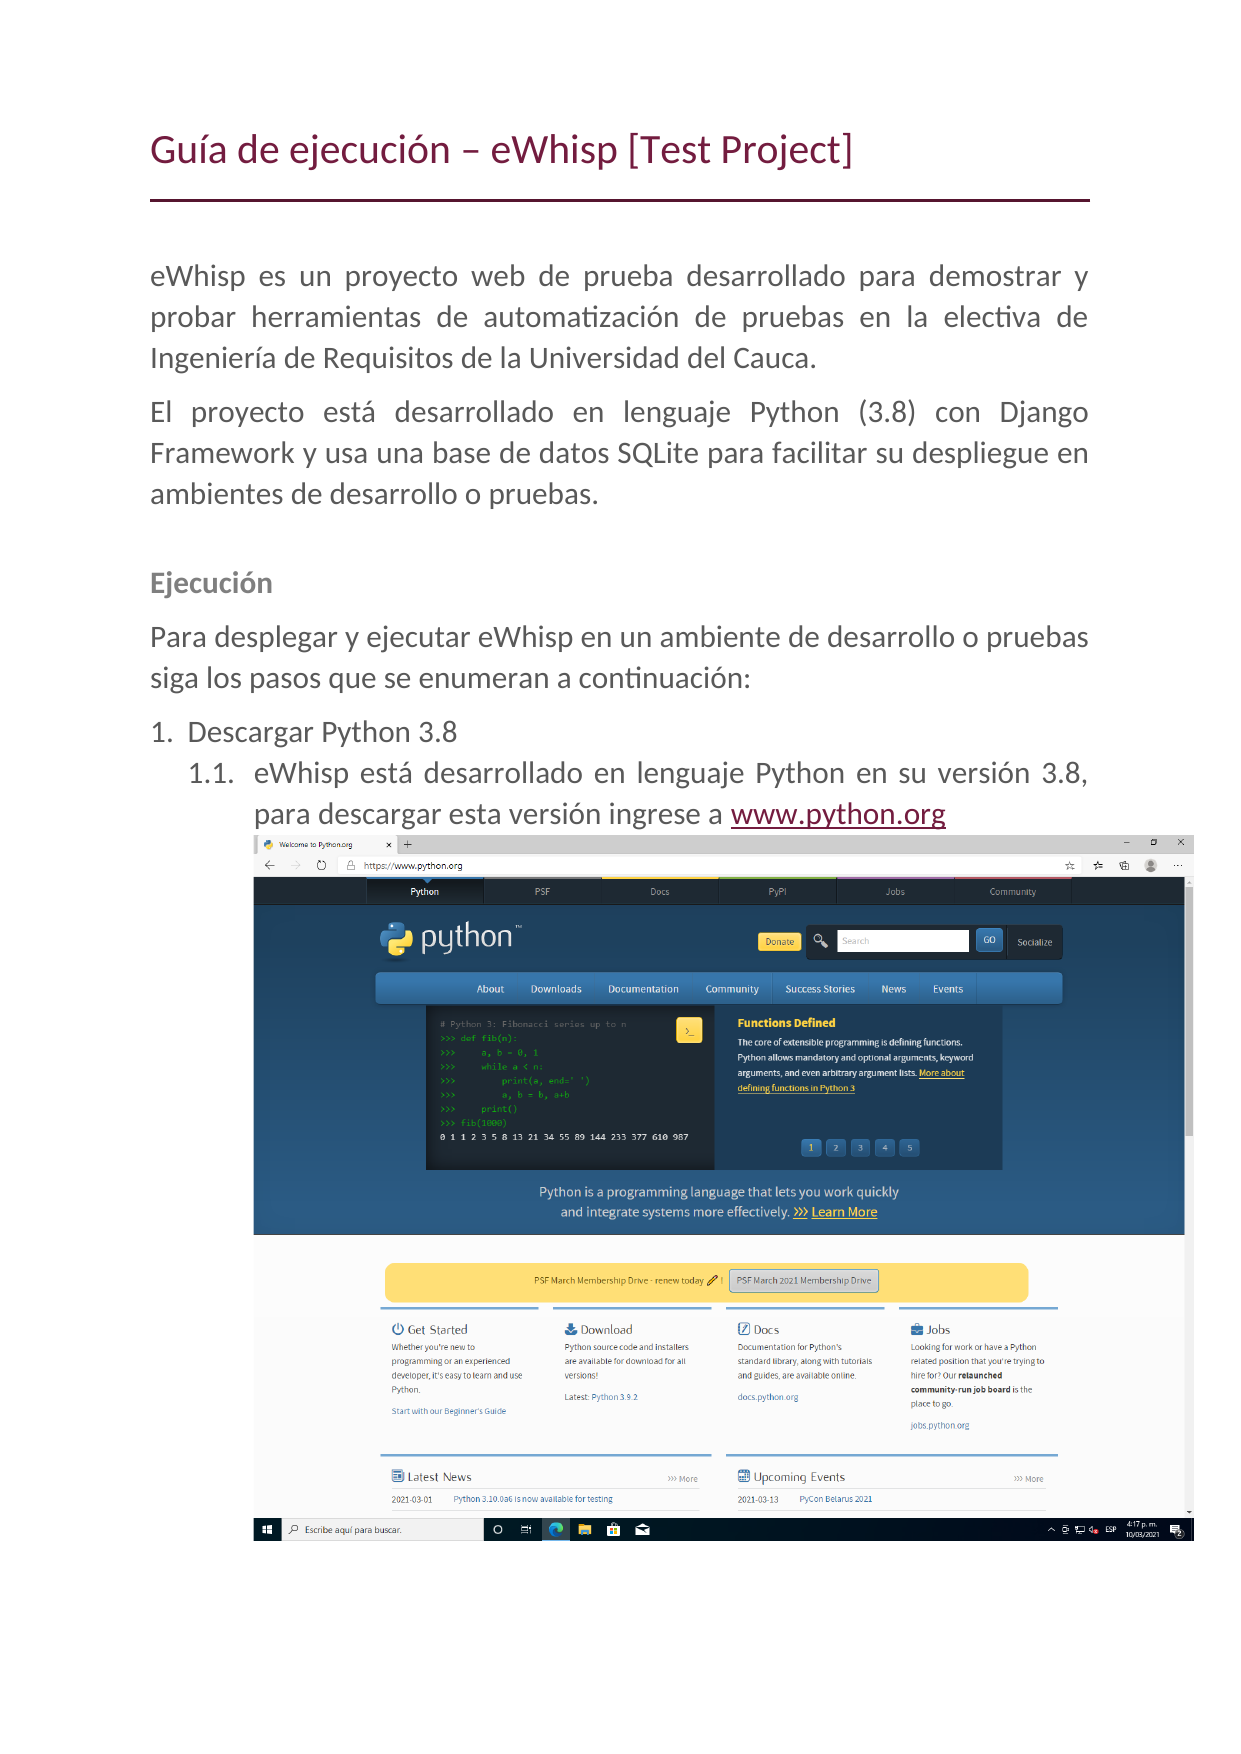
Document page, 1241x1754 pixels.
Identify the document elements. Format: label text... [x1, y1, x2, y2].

subtitle Guía de ejecución – eWhisp [Test Project] [150, 123, 1090, 199]
picture [253, 835, 1194, 1541]
text Para desplegar y ejecutar eWhisp en un ambiente de desarrollo o pruebas siga los pasos que se enumeran a continuación: [150, 617, 1090, 696]
subtitle Ejecución [150, 563, 1090, 601]
list Descargar Python 3.8 [150, 712, 1090, 750]
list eWhisp está desarrollado en lenguaje Python en su versión 3.8, para descargar esta versión ingrese a www.python.org [187, 753, 1090, 832]
list El proyecto está desarrollado en lenguaje Python (3.8) con Django Framework y usa una base de datos SQLite para facilitar su despliegue en ambientes de desarrollo o pruebas. [150, 392, 1090, 512]
list eWhisp es un proyecto web de prueba desarrollado para demostrar y probar herramientas de automatización de pruebas en la electiva de Ingeniería de Requisitos de la Universidad del Cauca. [150, 256, 1090, 376]
